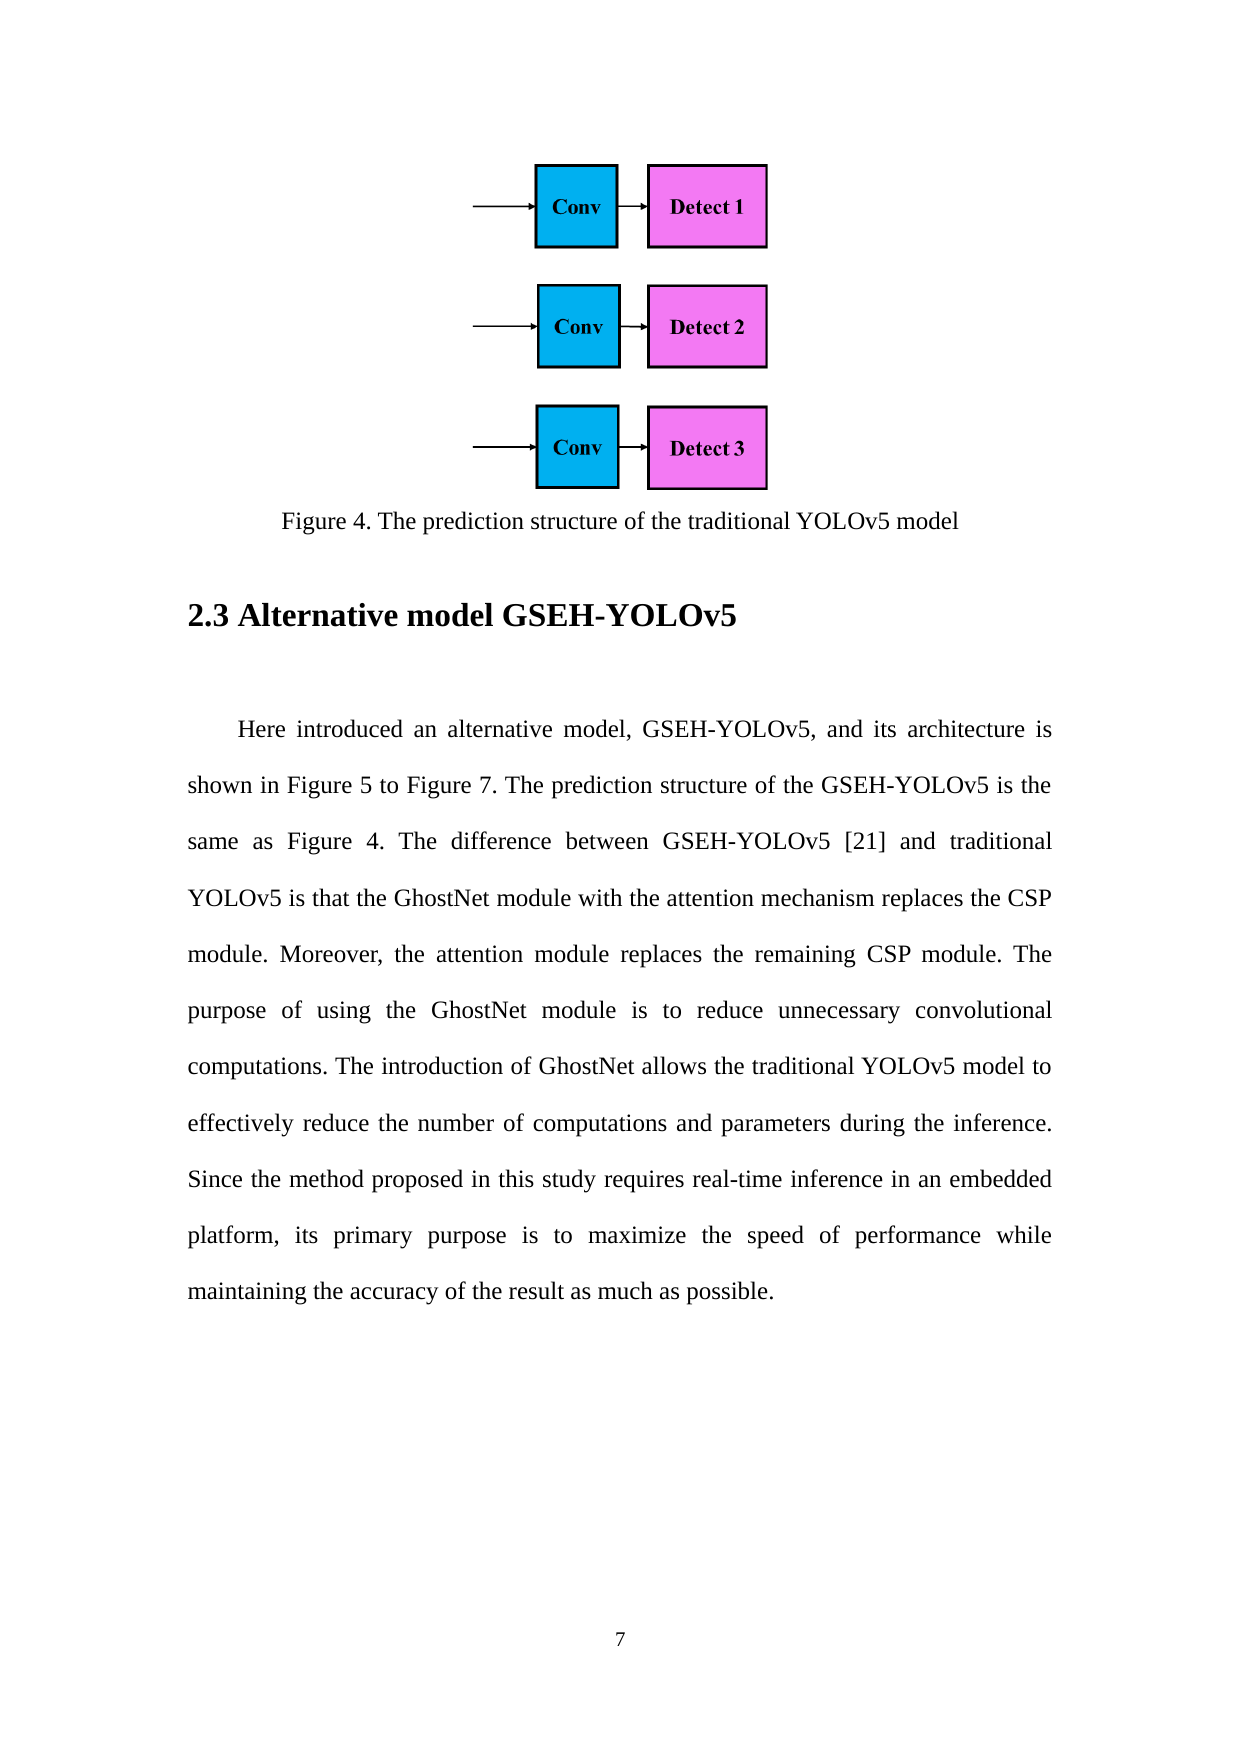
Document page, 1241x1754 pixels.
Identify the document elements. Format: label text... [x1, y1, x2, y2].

subtitle 2.3 Alternative model GSEH-YOLOv5 [187, 577, 1053, 652]
text Here introduced an alternative model, GSEH-YOLOv5, and its architecture is shown in Figure 5 to Figure 7. The prediction structure of the GSEH-YOLOv5 is the same as Figure 4. The difference between GSEH-YOLOv5 [21] and traditional YOLOv5 is that the GhostNet module with the attention mechanism replaces the CSP module. Moreover, the attention module replaces the remaining CSP module. The purpose of using the GhostNet module is to reduce unnecessary convolutional computations. The introduction of GhostNet allows the traditional YOLOv5 model to effectively reduce the number of computations and parameters during the inference. Since the method proposed in this study requires real-time inference in an embedded platform, its primary purpose is to maximize the speed of performance while maintaining the accuracy of the result as much as possible. [187, 709, 1053, 1309]
picture [472, 164, 768, 490]
